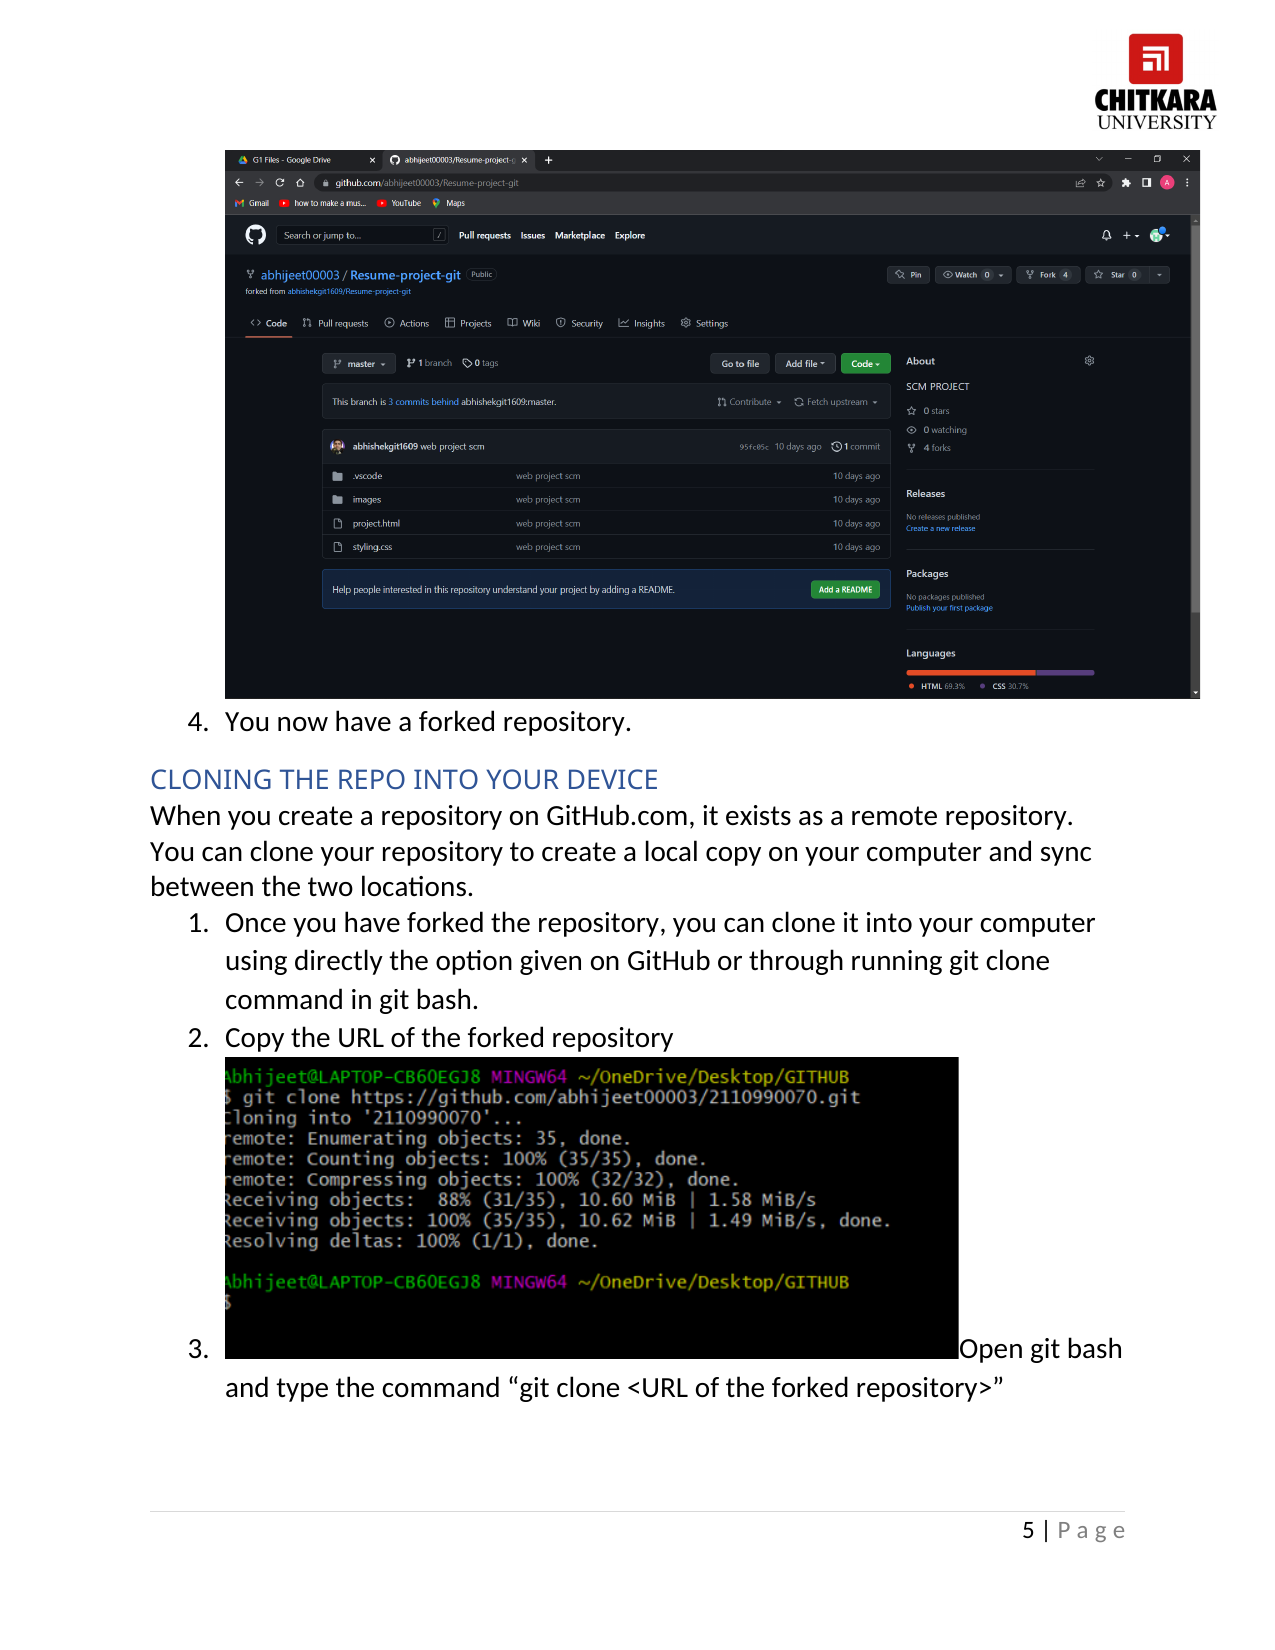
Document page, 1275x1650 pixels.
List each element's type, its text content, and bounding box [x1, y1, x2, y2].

text When you create a repository on GitHub.com, it exists as a remote repository. You can clone your repository to create a local copy on your computer and sync between the two locations. [150, 797, 1125, 904]
picture [1091, 29, 1220, 131]
subtitle CLONING THE REPO INTO YOUR DEVICE [150, 760, 1125, 797]
picture [225, 150, 1200, 699]
list Once you have forked the repository, you can clone it into your computer using directly the option given on GitHub or through running git clone command in git bash. [187, 904, 1125, 1016]
picture [225, 1057, 959, 1359]
list You now have a forked repository. [187, 703, 1125, 738]
list Copy the URL of the forked repository [187, 1019, 1125, 1055]
